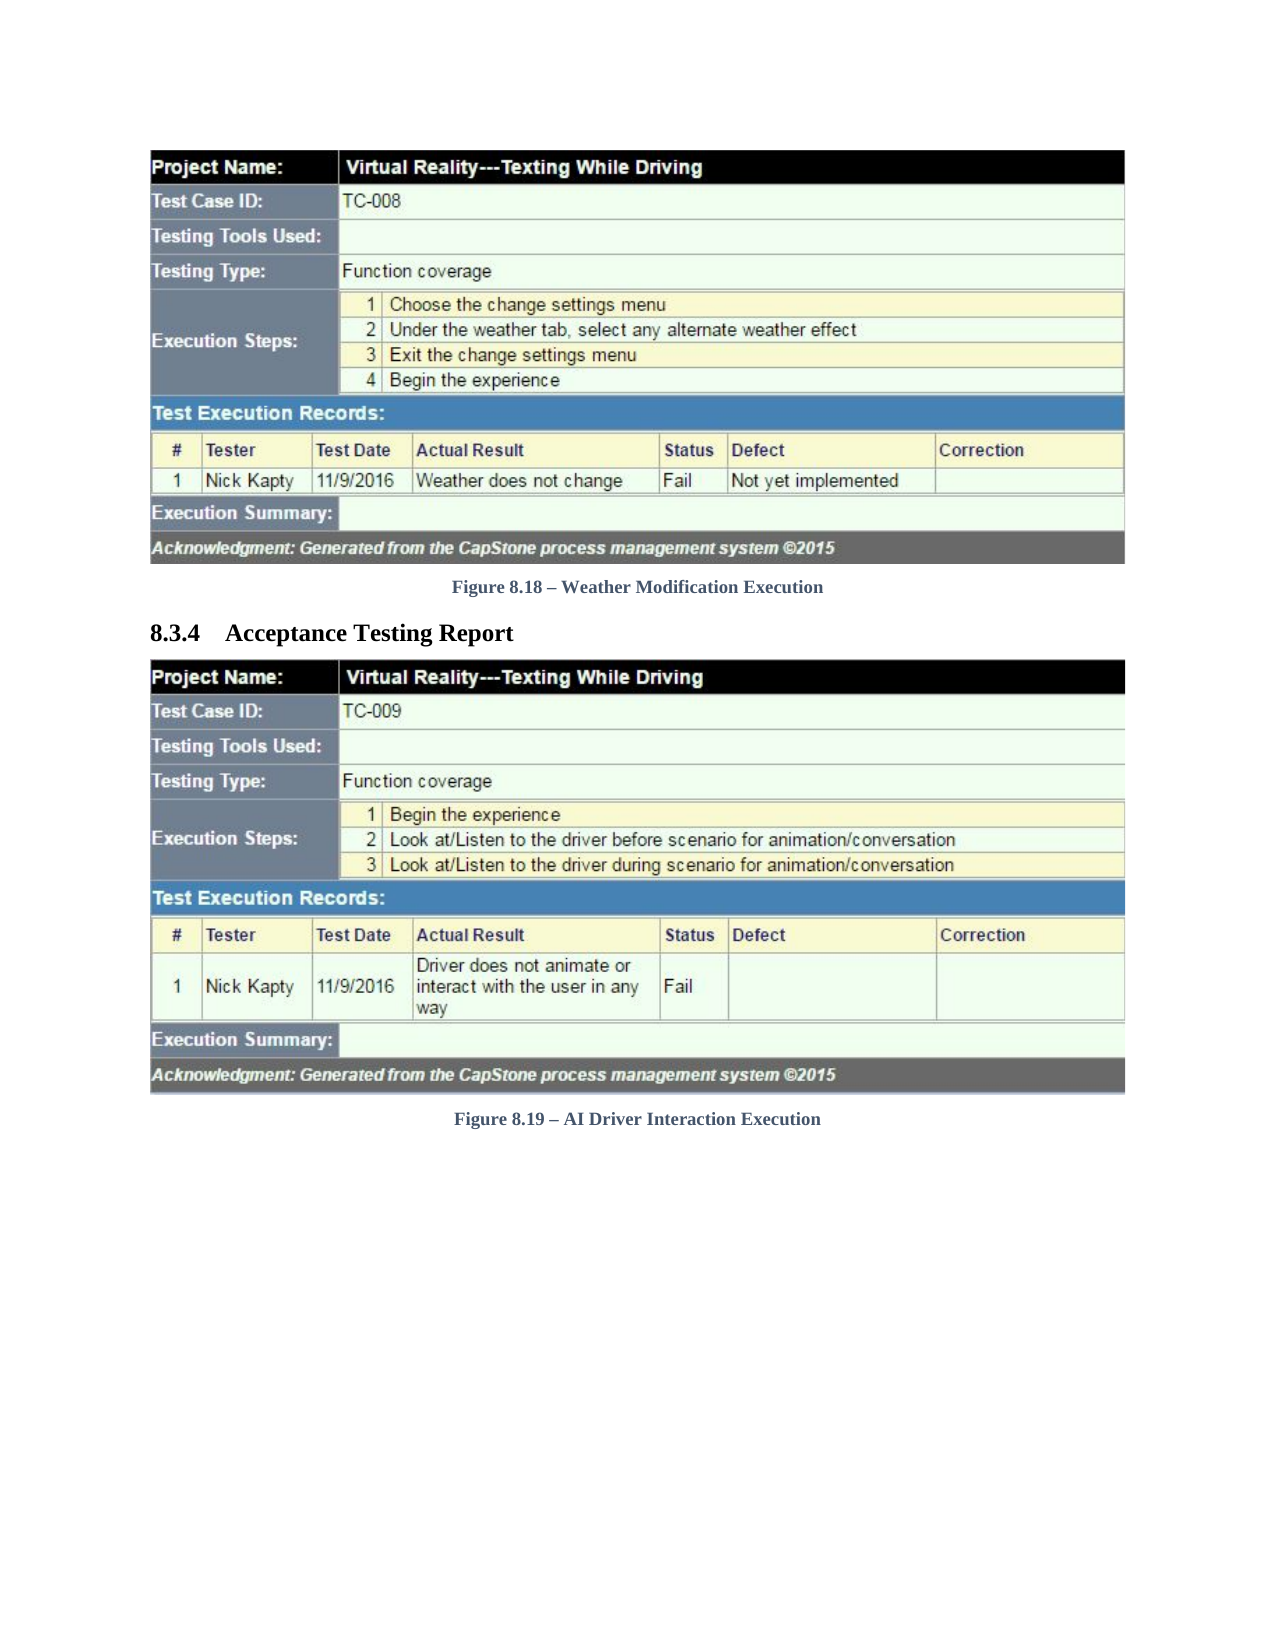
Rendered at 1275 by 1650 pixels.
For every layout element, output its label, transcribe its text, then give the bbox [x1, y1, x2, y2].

picture [150, 150, 1125, 564]
subtitle Acceptance Testing Report [150, 618, 1125, 647]
text Figure 8.18 – Weather Modification Execution [150, 576, 1125, 598]
picture [150, 659, 1125, 1095]
text Figure 8.19 – AI Driver Interaction Execution [150, 1107, 1125, 1129]
